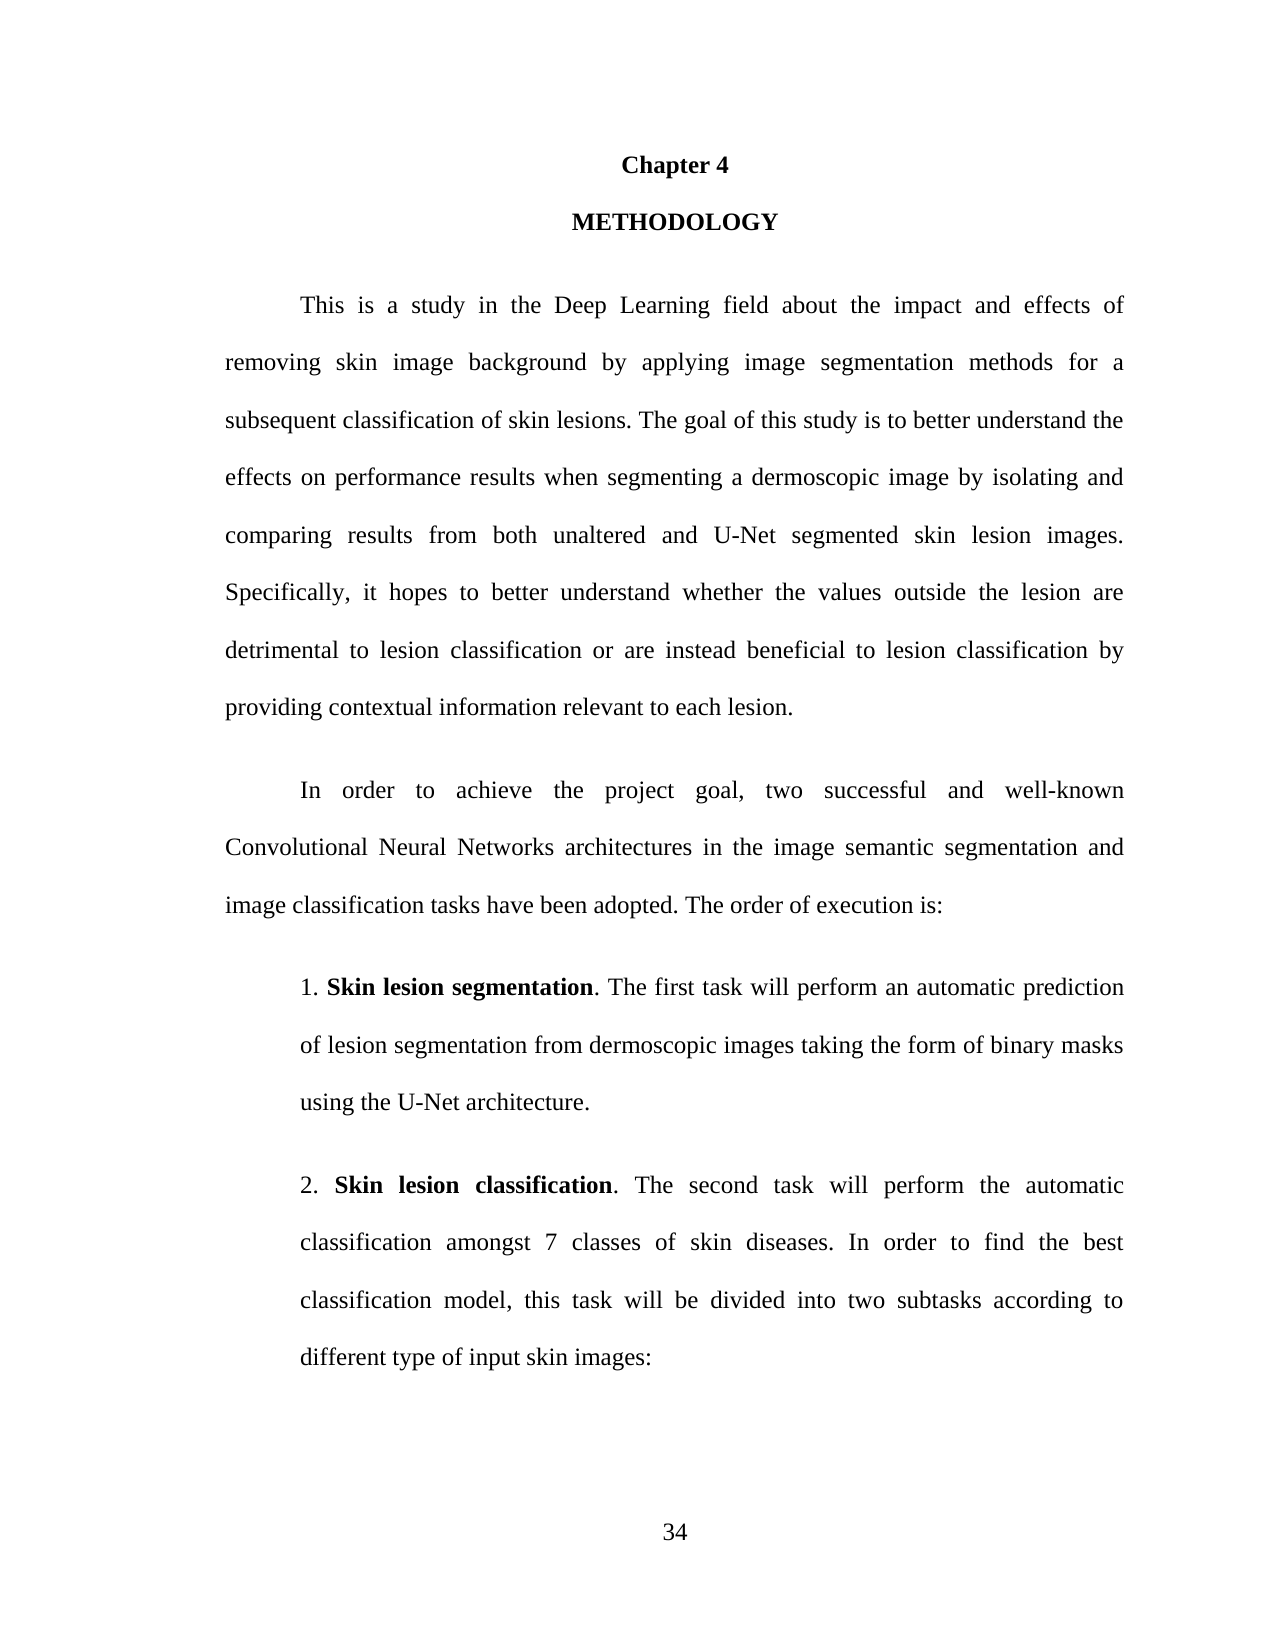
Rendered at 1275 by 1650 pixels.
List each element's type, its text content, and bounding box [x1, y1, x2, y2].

text In order to achieve the project goal, two successful and well-known Convolutional Neural Networks architectures in the image semantic segmentation and image classification tasks have been adopted. The order of execution is: [225, 775, 1125, 919]
subtitle Chapter 4 [225, 150, 1125, 179]
text METHODOLOGY [225, 207, 1125, 236]
text 1. Skin lesion segmentation. The first task will perform an automatic prediction of lesion segmentation from dermoscopic images taking the form of binary masks using the U-Net architecture. [300, 972, 1125, 1116]
text 2. Skin lesion classification. The second task will perform the automatic classification amongst 7 classes of skin diseases. In order to find the best classification model, this task will be divided into two subtasks according to different type of input skin images: [300, 1170, 1125, 1371]
text This is a study in the Deep Learning field about the impact and effects of removing skin image background by applying image segmentation methods for a subsequent classification of skin lesions. The goal of this study is to better understand the effects on performance results when segmenting a dermoscopic image by isolating and comparing results from both unaltered and U-Net segmented skin lesion images. Specifically, it hopes to better understand whether the values outside the lesion are detrimental to lesion classification or are instead beneficial to lesion classification by providing contextual information relevant to each lesion. [225, 290, 1125, 721]
